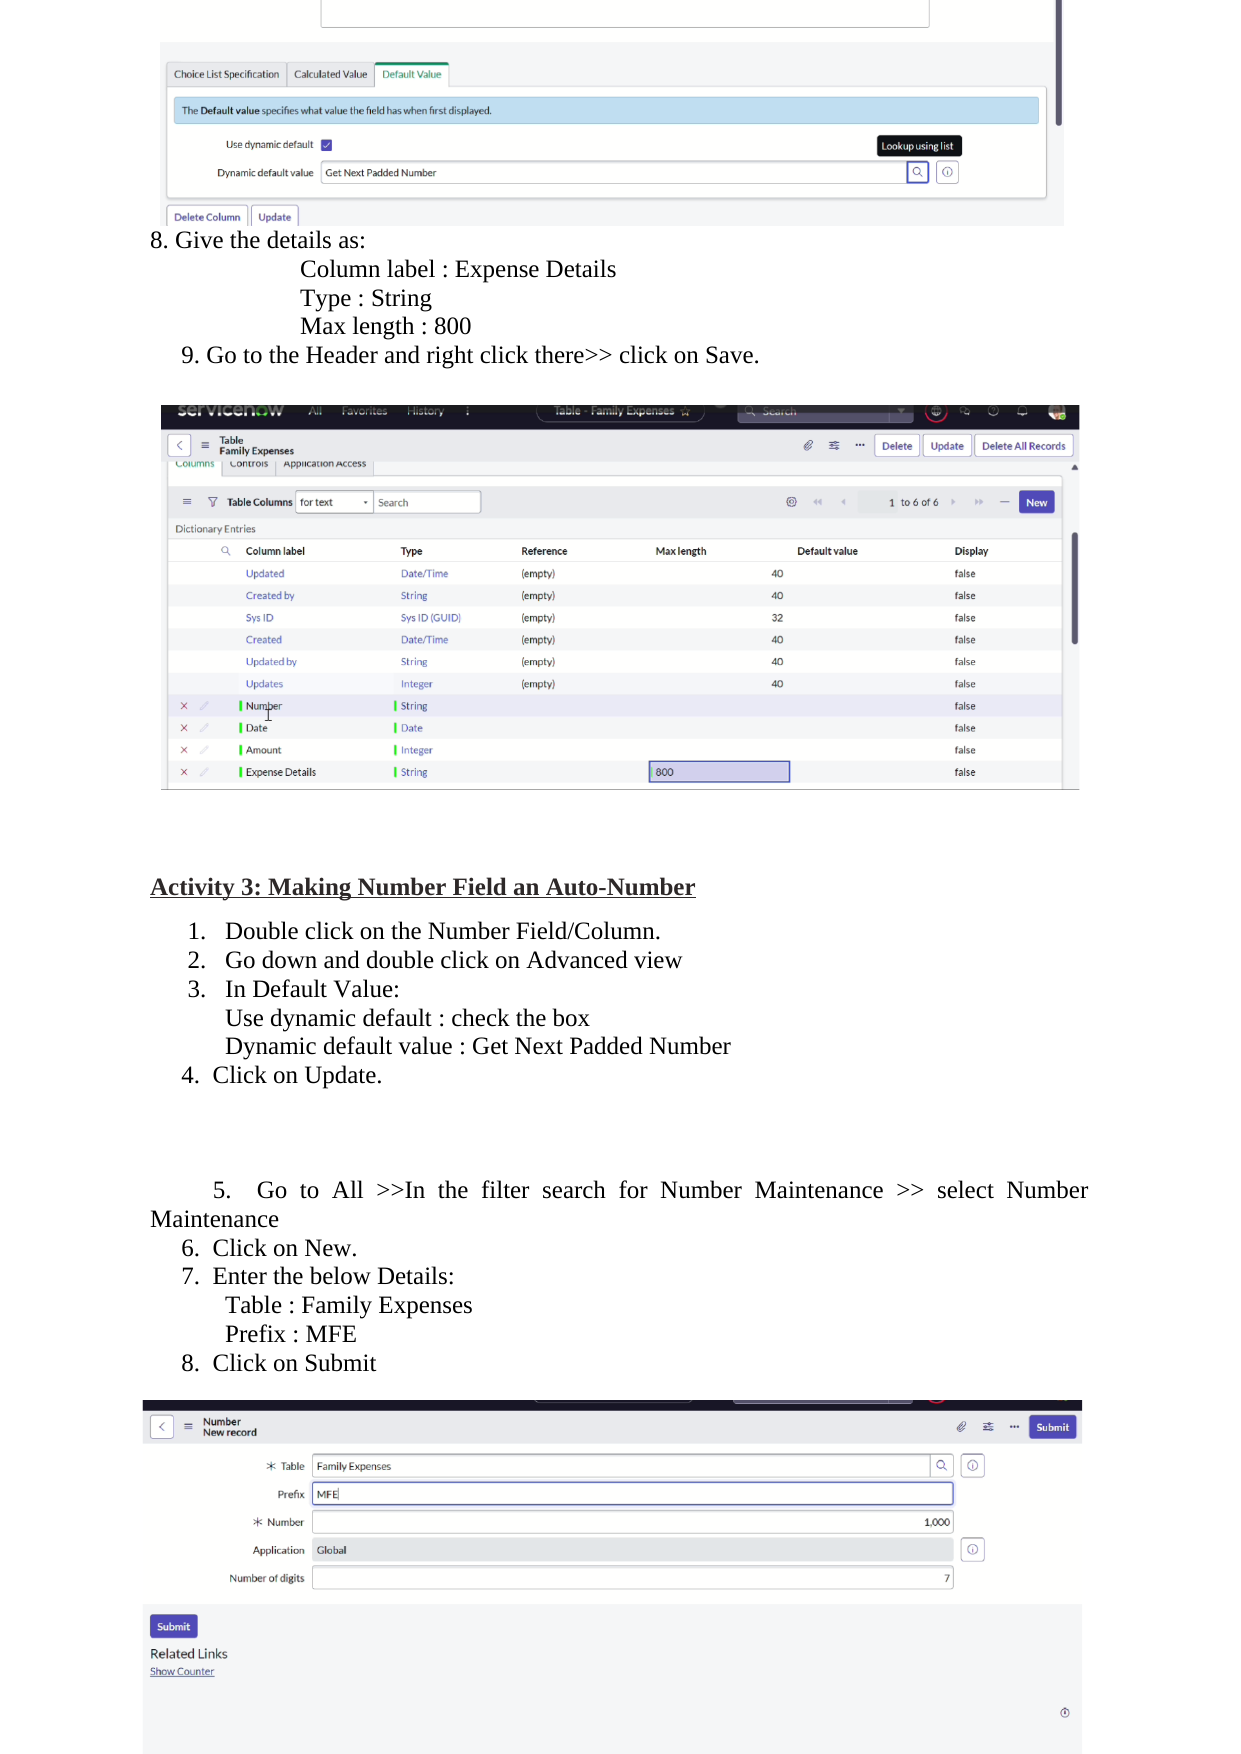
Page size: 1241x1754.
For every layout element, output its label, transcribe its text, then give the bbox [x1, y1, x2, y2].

text Column label : Expense Details [300, 254, 1090, 283]
list Double click on the Number Field/Column. [187, 916, 1090, 945]
text 8. Click on Submit [150, 1348, 1090, 1376]
text Type : String [300, 283, 1090, 311]
text Max length : 800 [300, 311, 1090, 340]
text Dynamic default value : Get Next Padded Number [225, 1031, 1090, 1060]
text Use dynamic default : check the box [225, 1003, 1090, 1031]
picture [144, 1400, 1083, 1754]
list In Default Value: [187, 974, 1090, 1003]
text 4. Click on Update. [150, 1060, 1090, 1089]
text 8. Give the details as: [150, 179, 1090, 254]
text 6. Click on New. [150, 1233, 1090, 1261]
subtitle Activity 3: Making Number Field an Auto-Number [150, 872, 1090, 901]
list Go down and double click on Advanced view [187, 945, 1090, 974]
text 7. Enter the below Details: [150, 1261, 1090, 1290]
text Prefix : MFE [225, 1319, 1090, 1348]
picture [162, 405, 1079, 790]
text 9. Go to the Header and right click there>> click on Save. [150, 340, 1090, 369]
picture [161, 0, 1063, 226]
text Table : Family Expenses [225, 1290, 1090, 1319]
text 5. Go to All >>In the filter search for Number Maintenance >> select Number Maintenance [150, 1175, 1090, 1233]
